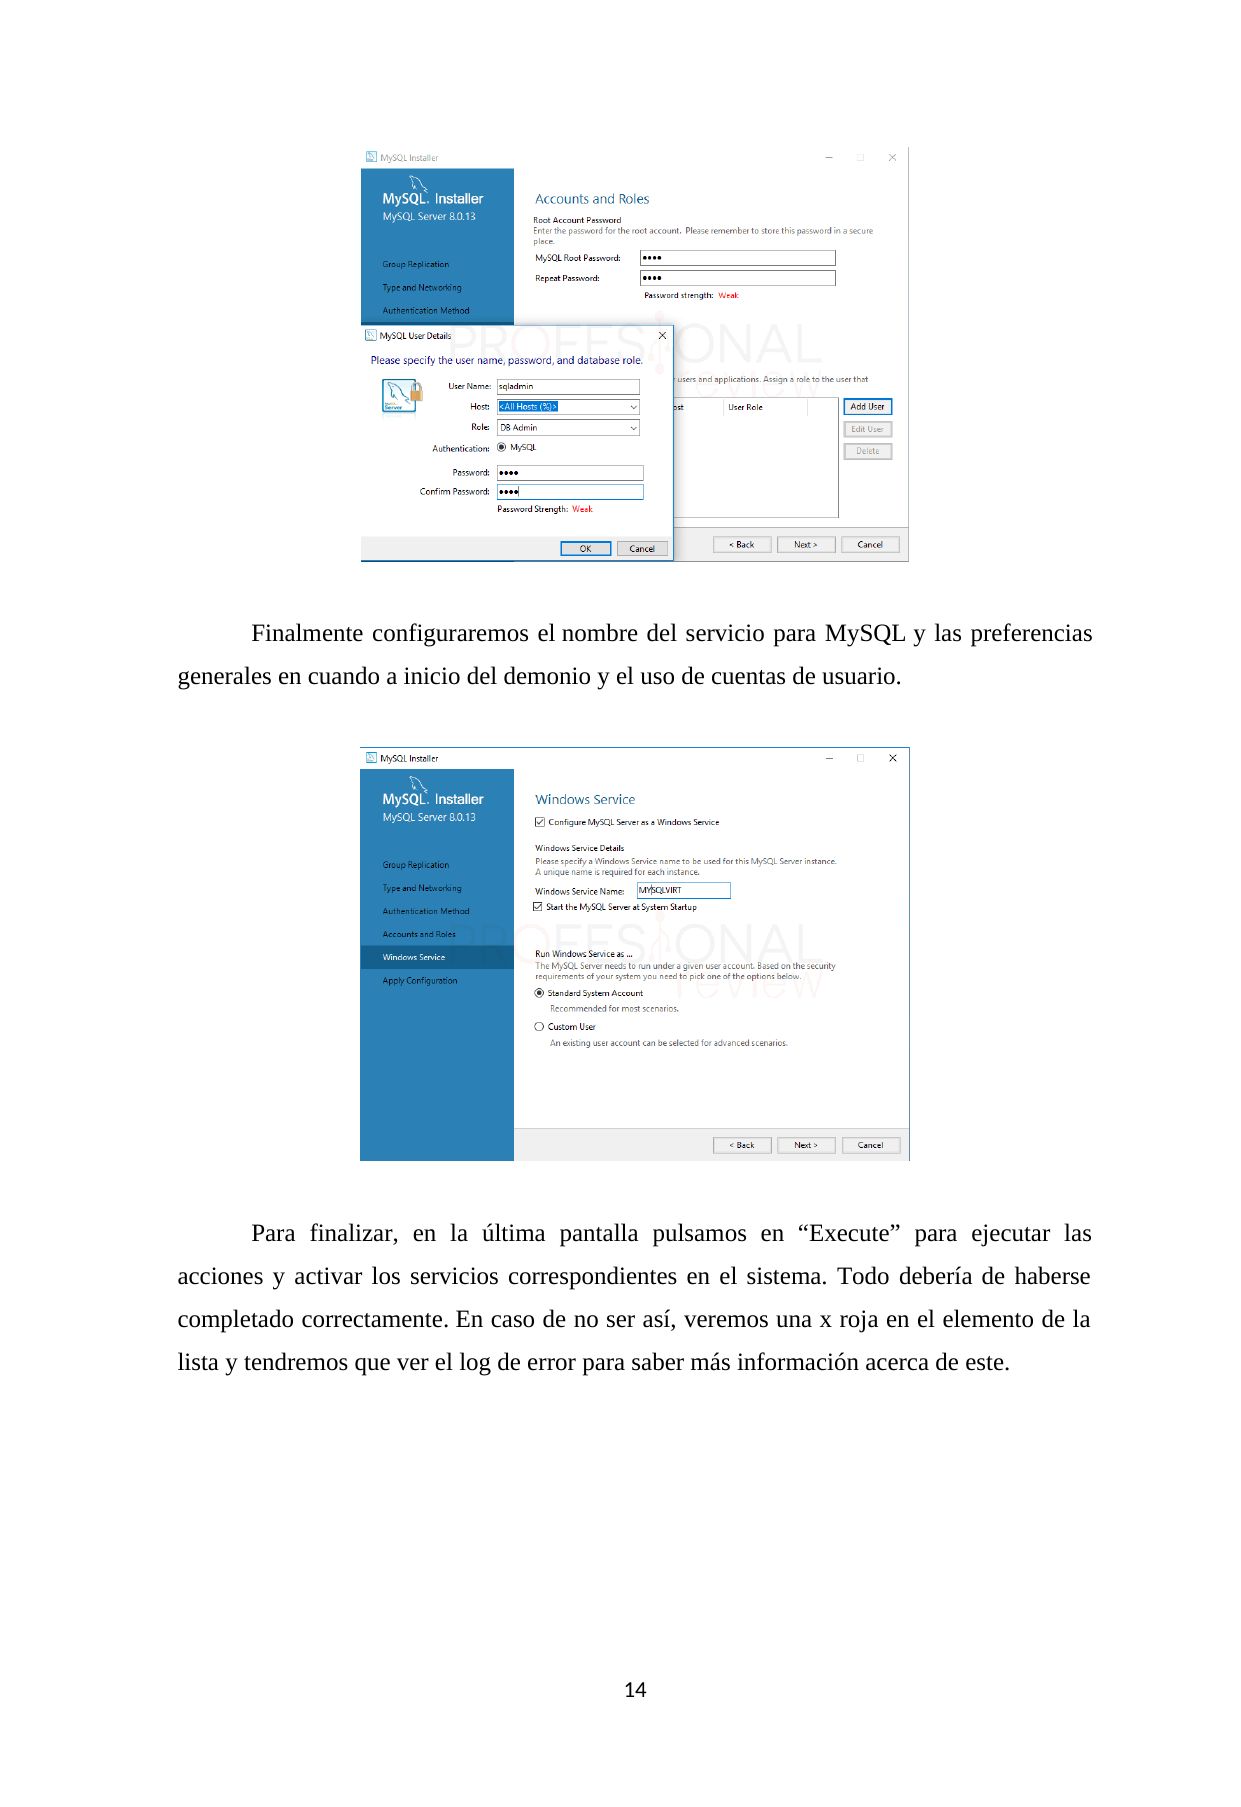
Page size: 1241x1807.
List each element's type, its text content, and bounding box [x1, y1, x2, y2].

text Finalmente configuraremos el nombre del servicio para MySQL y las preferencias generales en cuando a inicio del demonio y el uso de cuentas de usuario. [177, 618, 1092, 690]
picture [360, 747, 910, 1161]
picture [361, 147, 909, 562]
text Para finalizar, en la última pantalla pulsamos en “Execute” para ejecutar las acciones y activar los servicios correspondientes en el sistema. Todo debería de haberse completado correctamente. En caso de no ser así, veremos una x roja en el elemento de la lista y tendremos que ver el log de error para saber más información acerca de este. [177, 1218, 1092, 1376]
